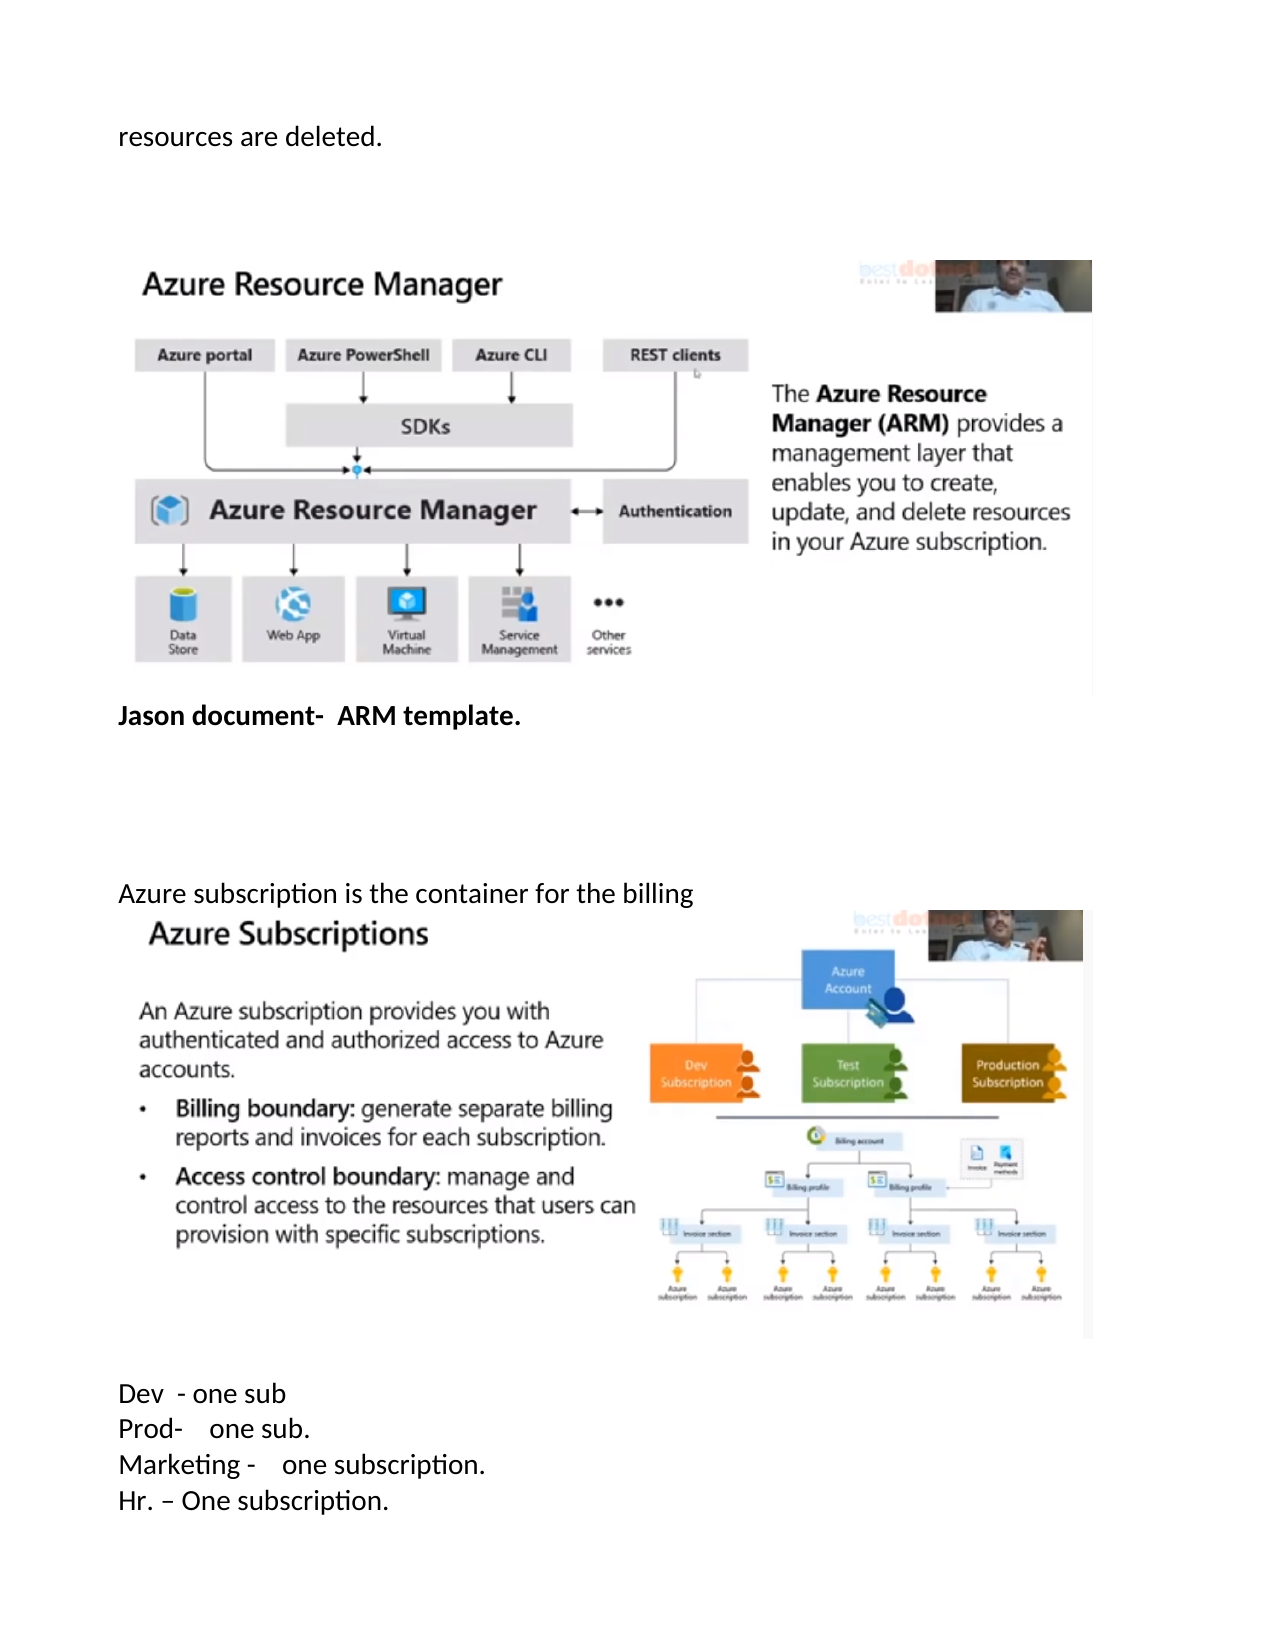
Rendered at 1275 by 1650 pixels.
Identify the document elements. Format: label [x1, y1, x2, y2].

picture [118, 910, 1094, 1339]
picture [118, 260, 1094, 697]
